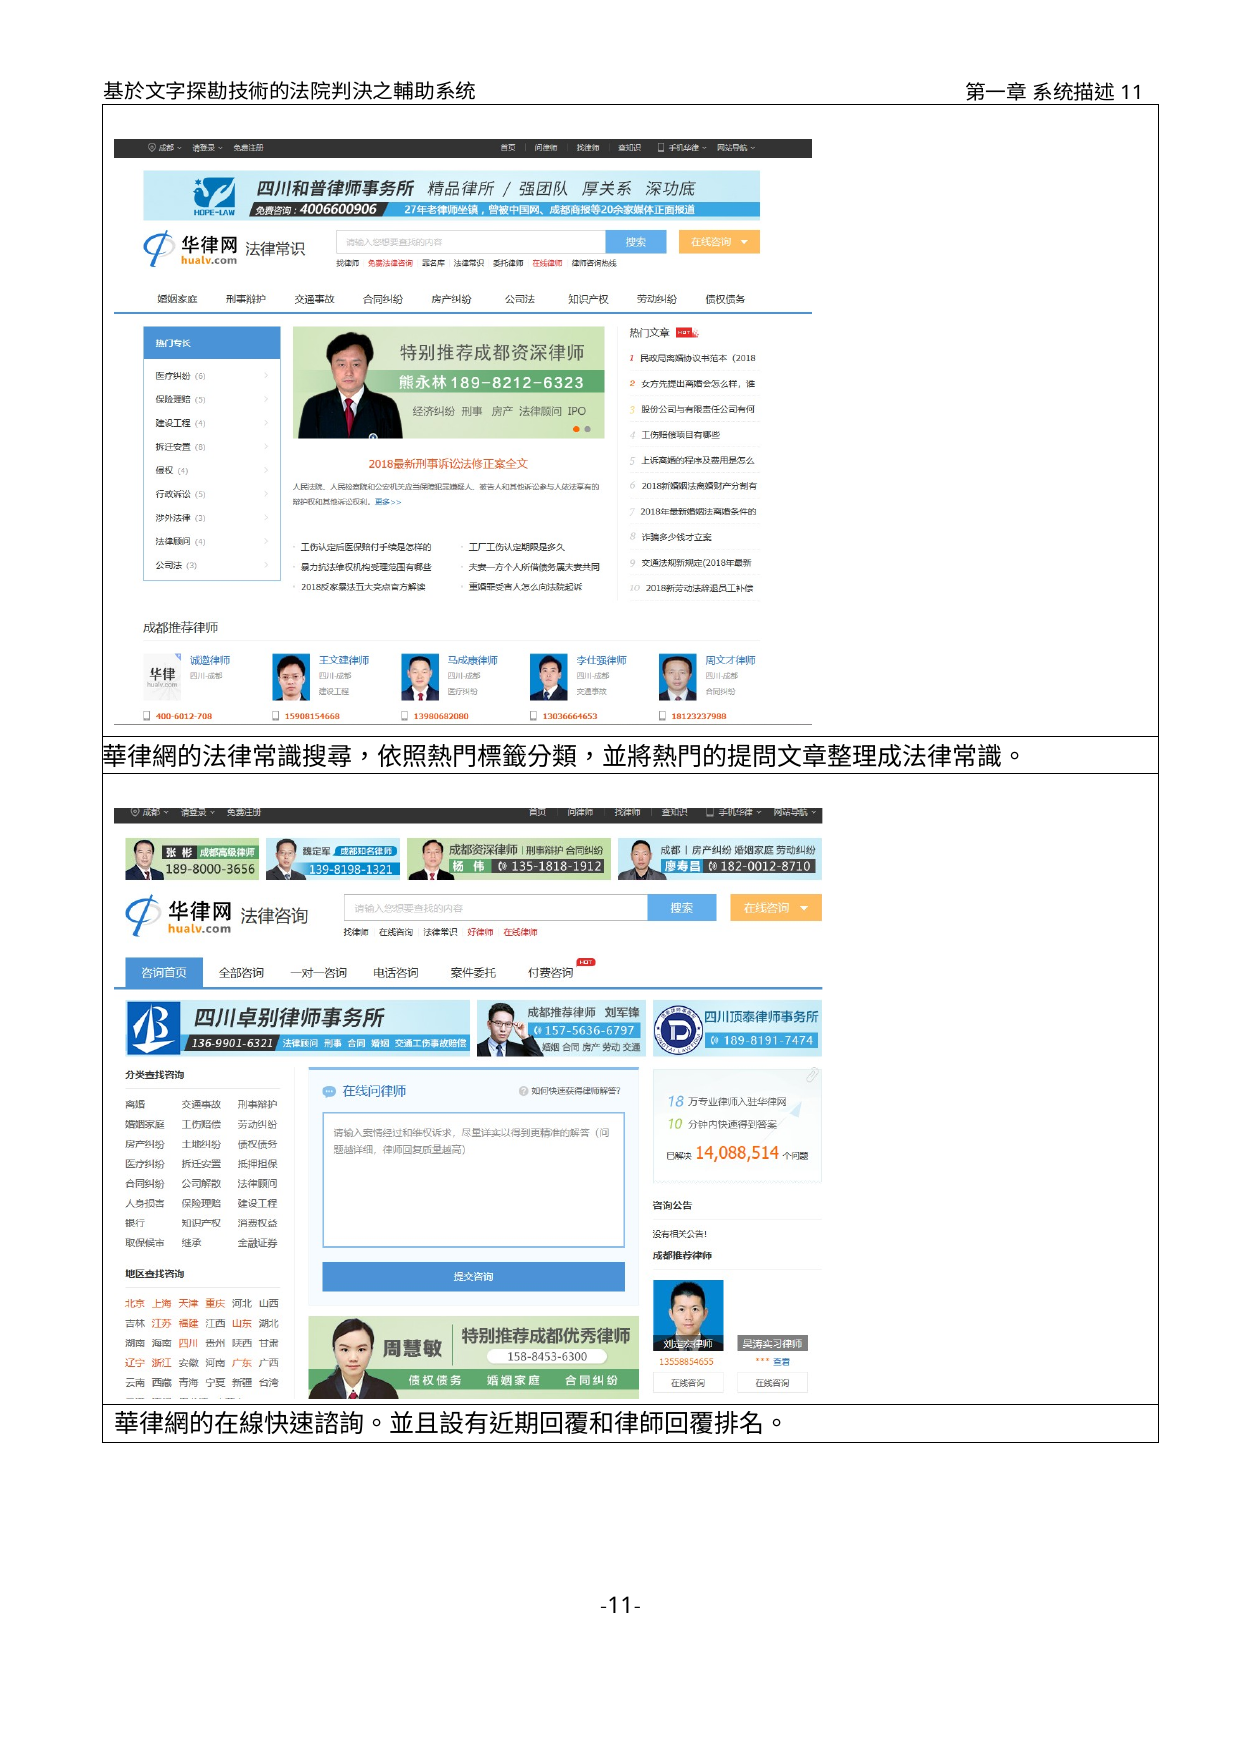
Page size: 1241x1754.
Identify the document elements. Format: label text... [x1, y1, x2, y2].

table_cell 華律網的在線快速諮詢。並且設有近期回覆和律師回覆排名。 [103, 1405, 1158, 1442]
picture [114, 808, 823, 1399]
table_cell [103, 774, 1158, 1404]
table_cell 華律網的法律常識搜尋，依照熱門標籤分類，並將熱門的提問文章整理成法律常識。 [103, 737, 1158, 773]
picture [114, 139, 812, 725]
table_cell [103, 105, 1158, 736]
